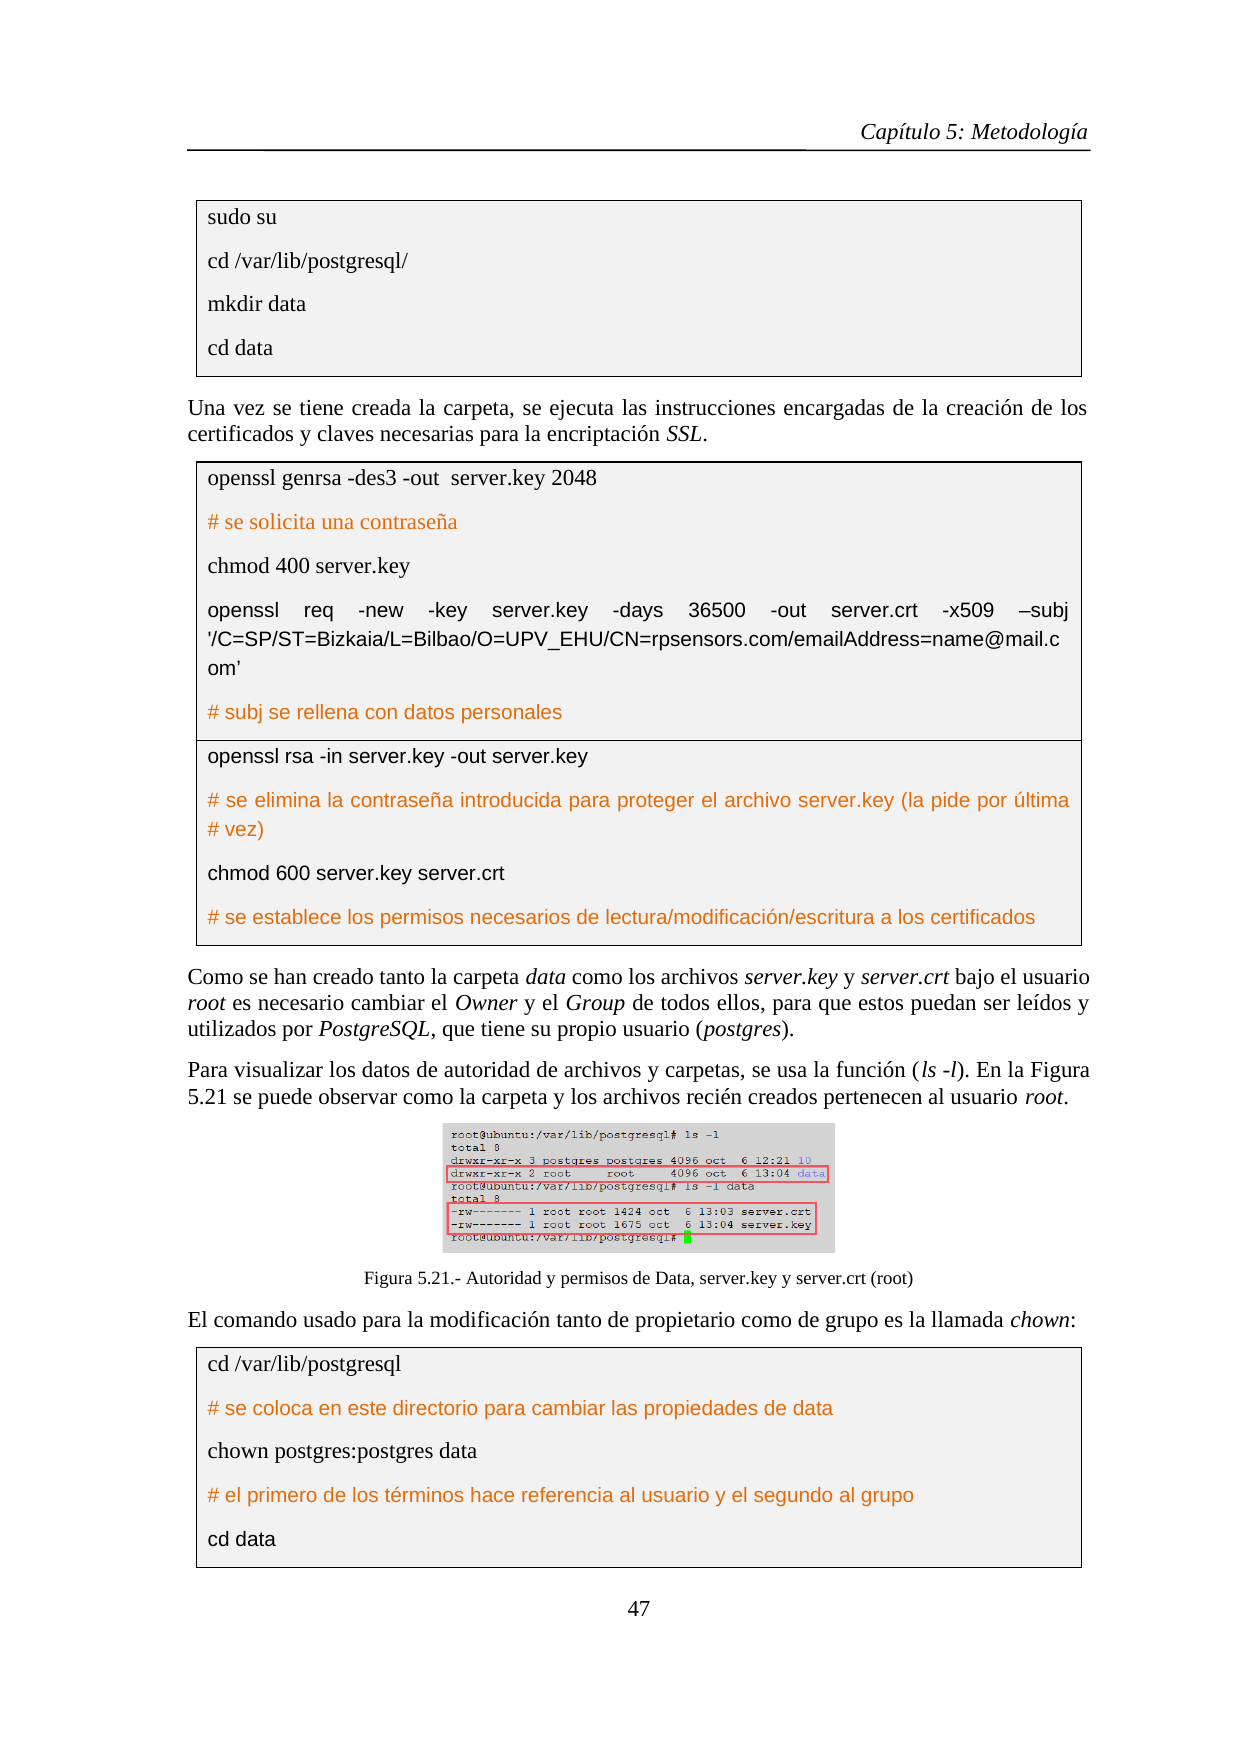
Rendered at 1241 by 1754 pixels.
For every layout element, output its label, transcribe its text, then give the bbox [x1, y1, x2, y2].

text Una vez se tiene creada la carpeta, se ejecuta las instrucciones encargadas de la creación de los certificados y claves necesarias para la encriptación SSL. [187, 394, 1090, 447]
text Como se han creado tanto la carpeta data como los archivos server.key y server.crt bajo el usuario root es necesario cambiar el Owner y el Group de todos ellos, para que estos puedan ser leídos y utilizados por PostgreSQL, que tiene su propio usuario (postgres). [187, 963, 1090, 1042]
table_header sudo su cd /var/lib/postgresql/ mkdir data cd data [197, 201, 1081, 376]
picture [442, 1123, 836, 1253]
table_cell openssl rsa -in server.key -out server.key # se elimina la contraseña introducida para proteger el archivo server.key (la pide por última # vez) chmod 600 server.key server.crt # se establece los permisos necesarios de lectura/modificación/escritura a los certificados [197, 741, 1081, 945]
text El comando usado para la modificación tanto de propietario como de grupo es la llamada chown: [187, 1306, 1090, 1332]
table_header openssl genrsa -des3 -out server.key 2048 # se solicita una contraseña chmod 400 server.key openssl req -new -key server.key -days 36500 -out server.crt -x509 –subj '/C=SP/ST=Bizkaia/L=Bilbao/O=UPV_EHU/CN=rpsensors.com/emailAddress=name@mail.com’ # subj se rellena con datos personales [197, 463, 1081, 739]
text Figura 5.10.- Autoridad y permisos de Data, server.key y server.crt (root) [187, 1267, 1090, 1289]
